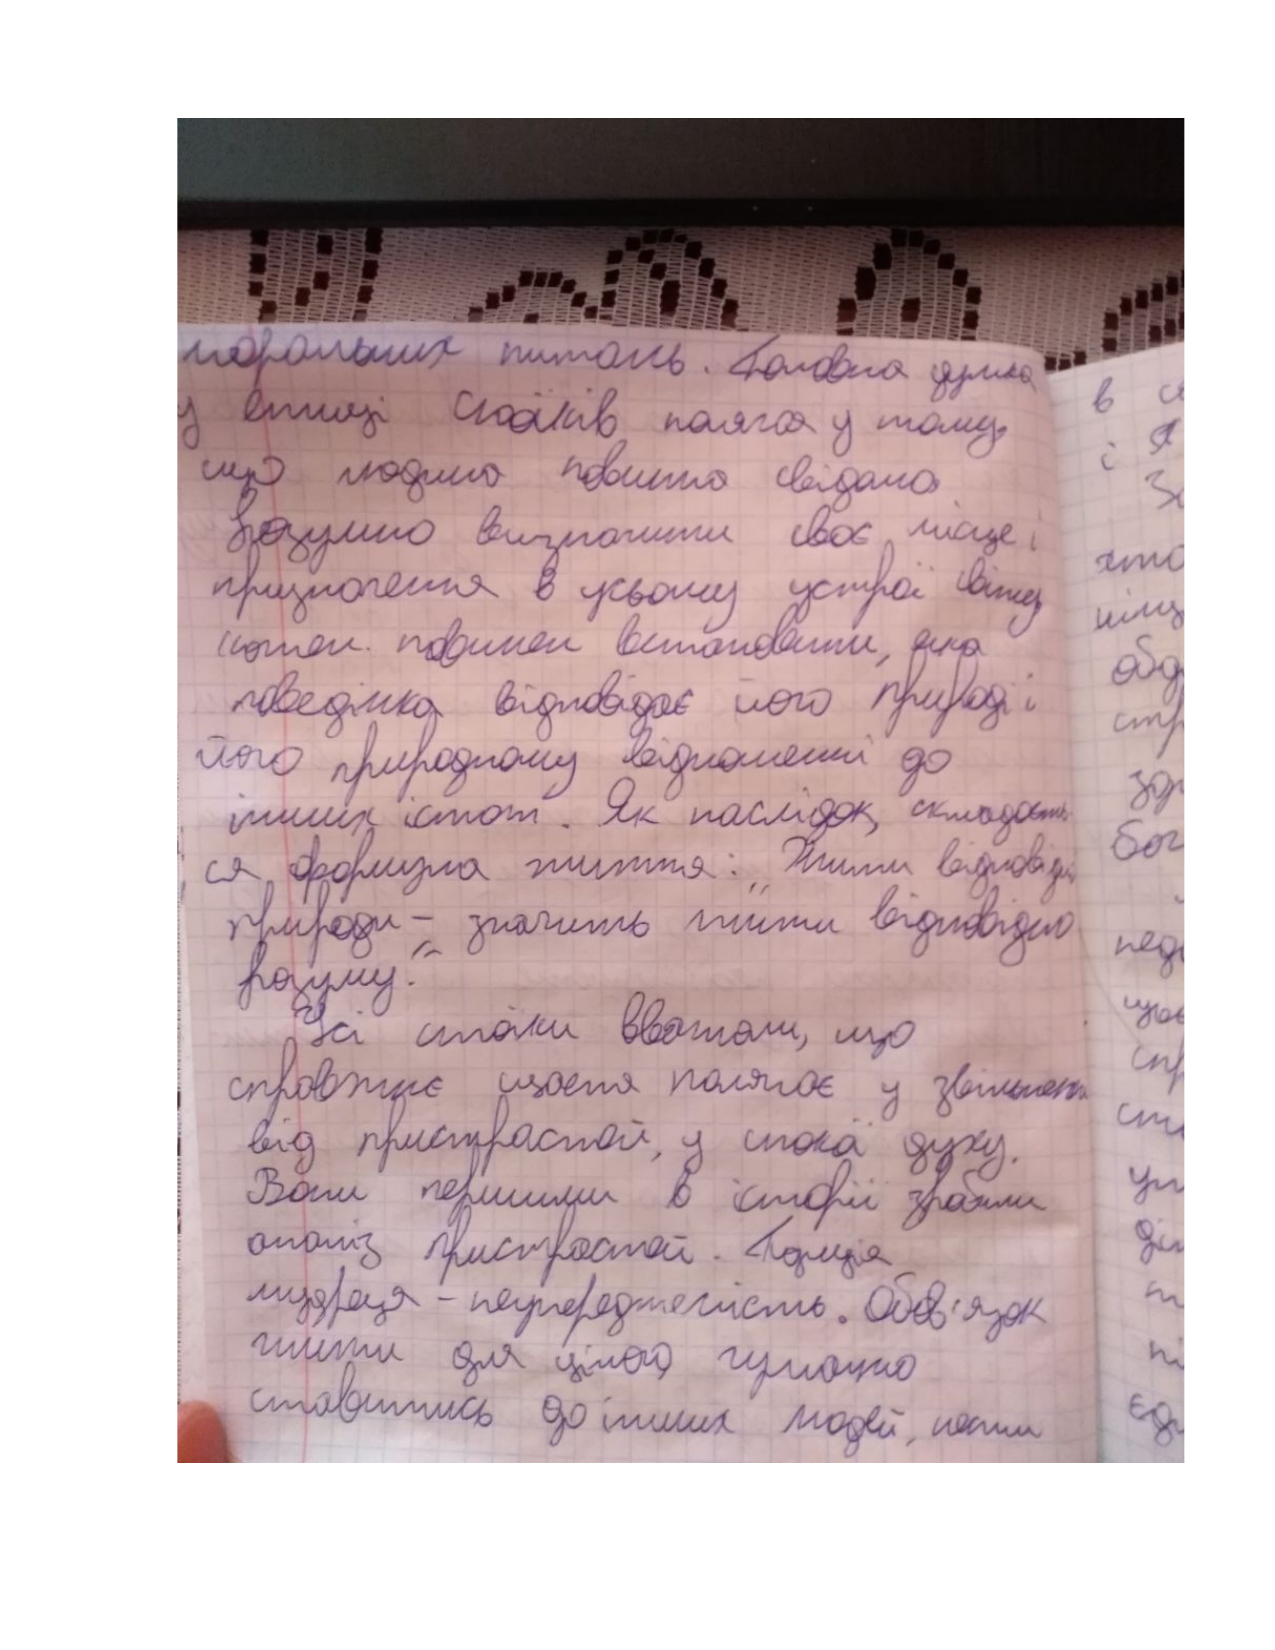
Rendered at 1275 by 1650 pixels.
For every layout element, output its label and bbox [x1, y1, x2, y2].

picture [177, 118, 1185, 1463]
